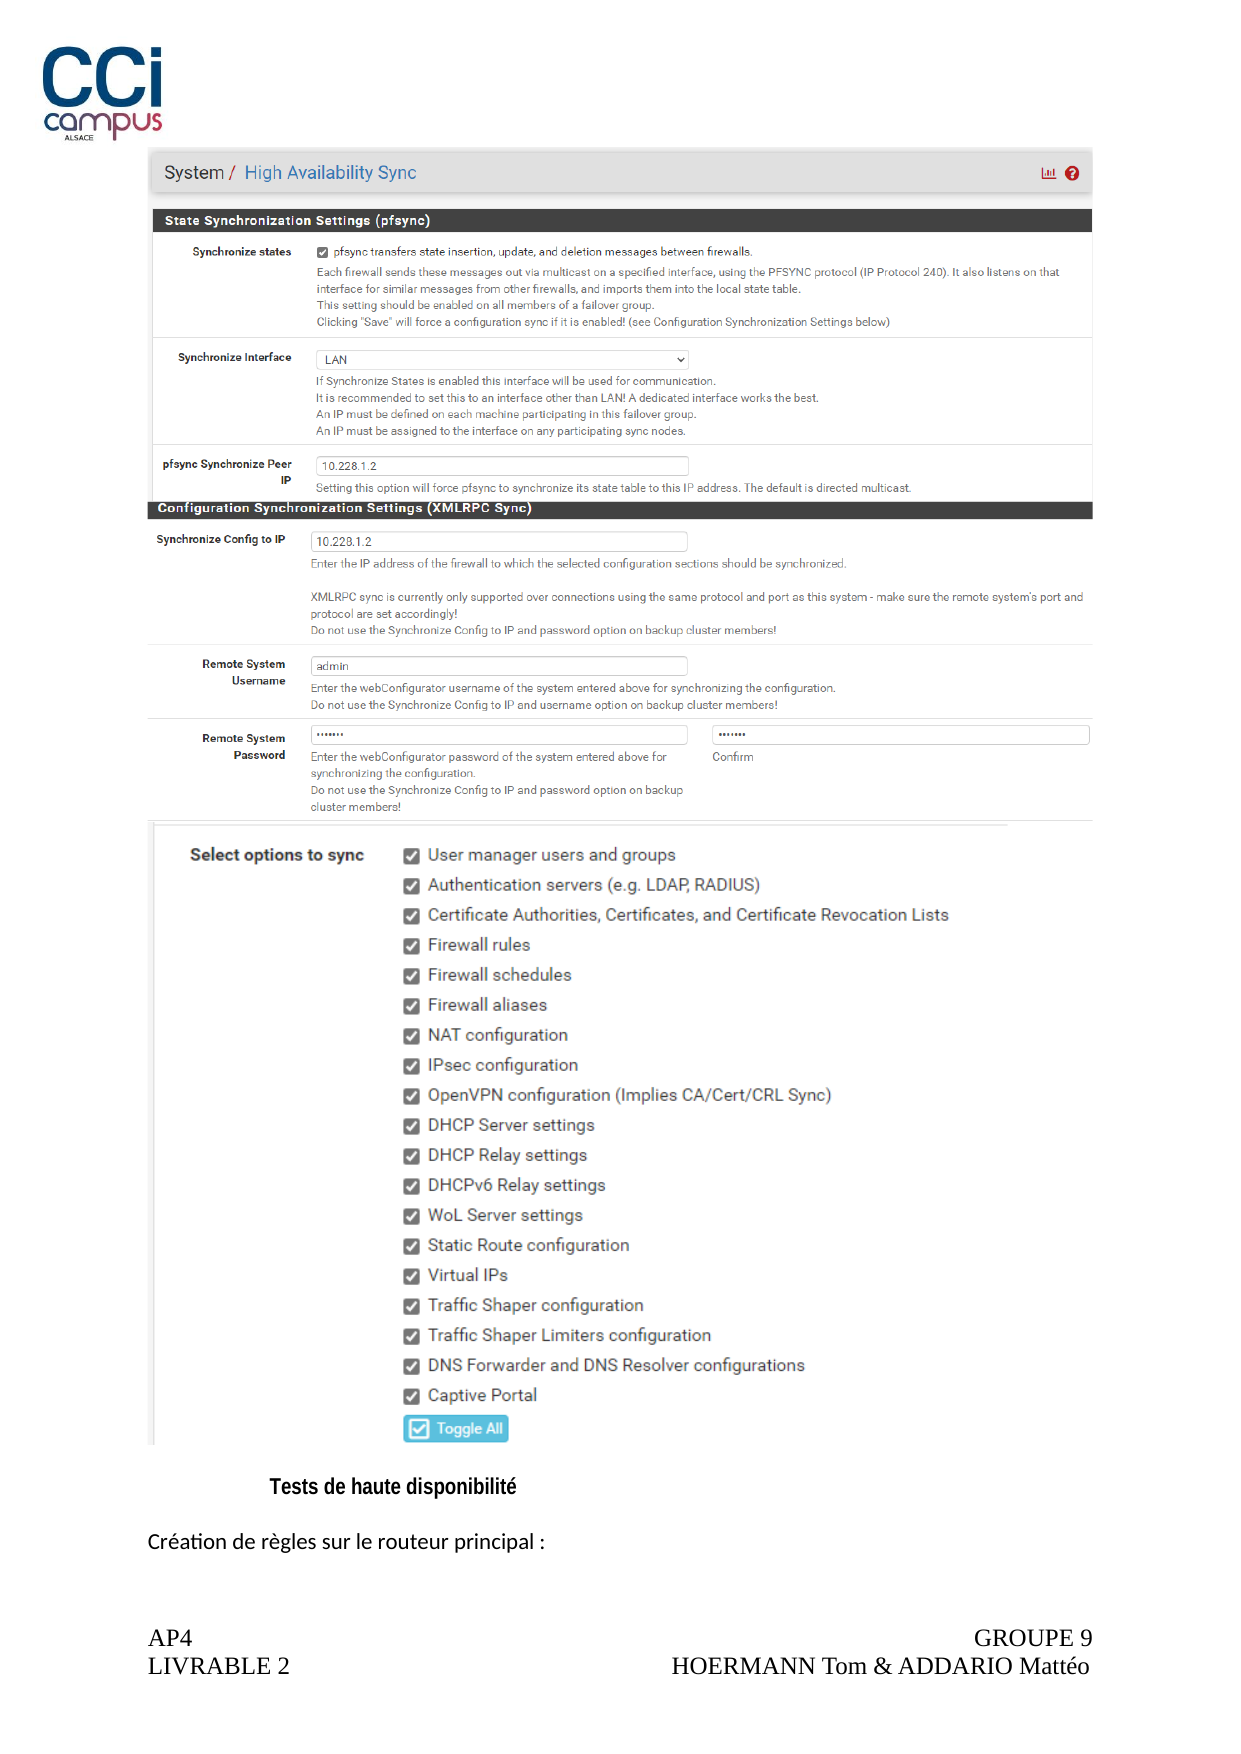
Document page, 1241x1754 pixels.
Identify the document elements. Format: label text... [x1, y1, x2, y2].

subtitle Tests de haute disponibilité [269, 1473, 1093, 1499]
picture [35, 26, 1093, 1445]
text Création de règles sur le routeur principal : [148, 1527, 1093, 1555]
